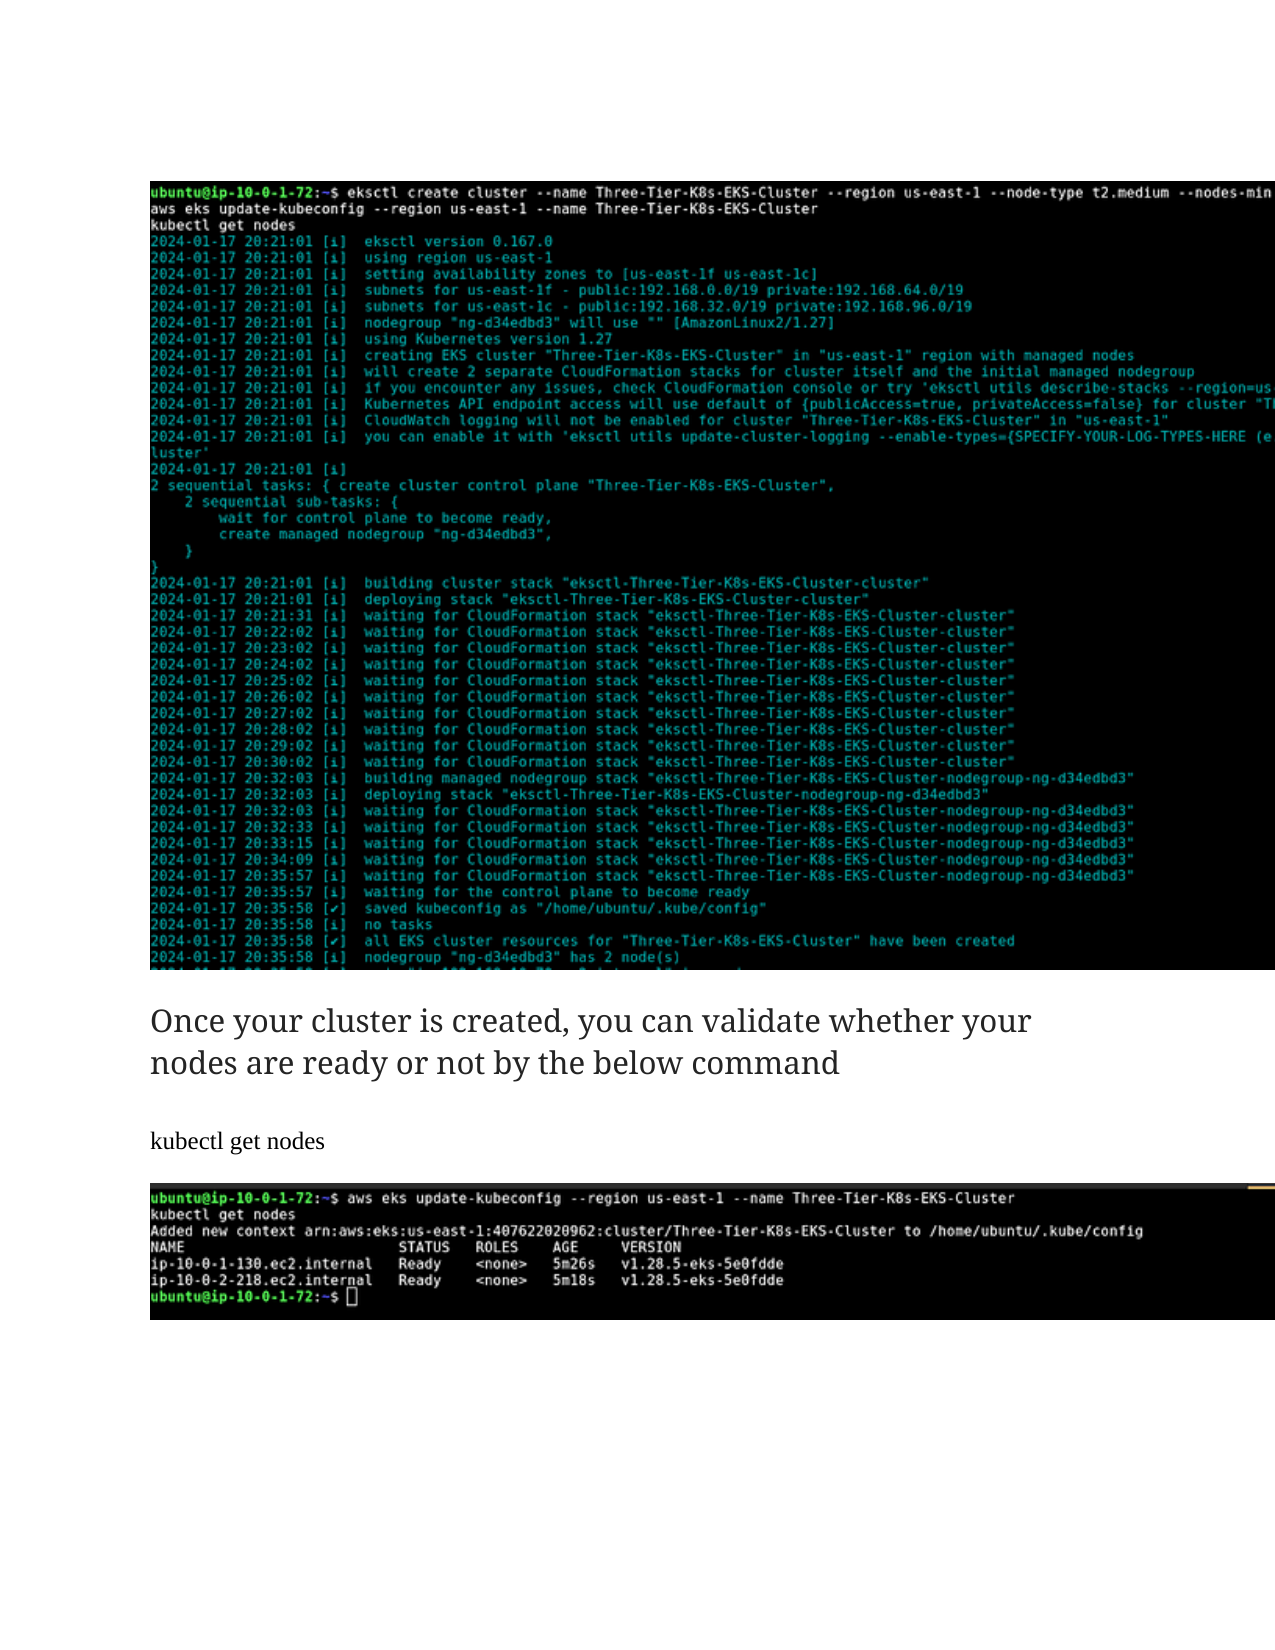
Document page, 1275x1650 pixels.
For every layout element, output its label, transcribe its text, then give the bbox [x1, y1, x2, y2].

text Once your cluster is created, you can validate whether your nodes are ready or not by the below command [840, 999, 1125, 1084]
picture [150, 1183, 1275, 1320]
text kubectl get nodes [150, 1126, 1125, 1155]
picture [150, 181, 1275, 970]
